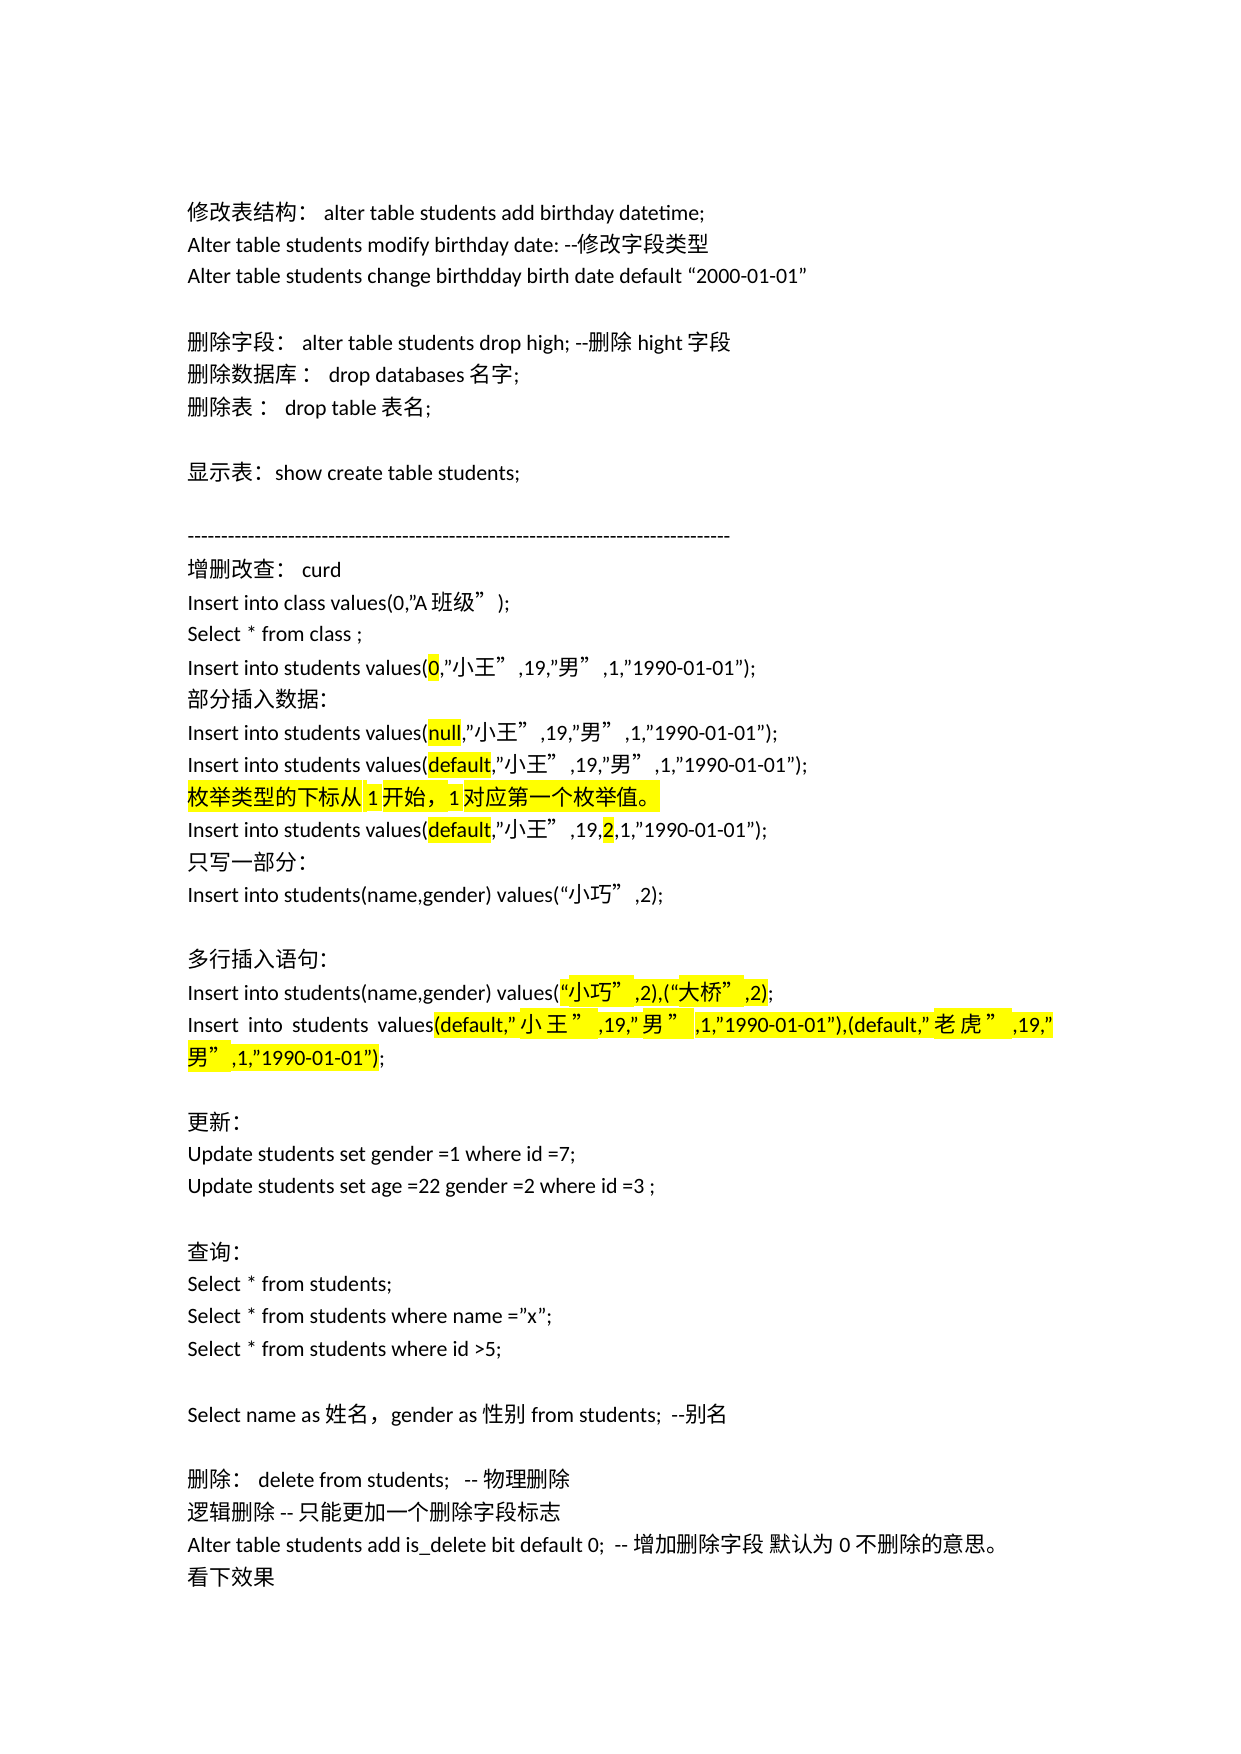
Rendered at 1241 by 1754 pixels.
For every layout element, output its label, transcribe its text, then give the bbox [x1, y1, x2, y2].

text Update students set gender =1 where id =7; [187, 1137, 1053, 1169]
text Select * from students where name =”x”; [187, 1299, 1053, 1332]
text Select name as 姓名，gender as 性别 from students; --别名 [187, 1397, 1053, 1429]
text Insert into class values(0,”A班级”); [187, 584, 1053, 617]
text 逻辑删除 -- 只能更加一个删除字段标志 [187, 1494, 1053, 1527]
text 显示表：show create table students; [187, 454, 1053, 487]
text 删除： delete from students; -- 物理删除 [187, 1462, 1053, 1494]
text 枚举类型的下标从1开始，1对应第一个枚举值。 [187, 779, 1053, 812]
text Insert into students values(null,”小王”,19,”男”,1,”1990-01-01”); [187, 714, 1053, 747]
text 增删改查： curd [187, 552, 1053, 584]
text Insert into students values(0,”小王”,19,”男”,1,”1990-01-01”); [187, 649, 1053, 682]
text 修改表结构： alter table students add birthday datetime; [187, 194, 1053, 227]
text Select * from students where id >5; [187, 1332, 1053, 1364]
text Select * from class ; [187, 617, 1053, 649]
text Select * from students; [187, 1267, 1053, 1299]
text Insert into students values(default,”小王”,19,”男”,1,”1990-01-01”); [187, 747, 1053, 779]
text Alter table students change birthdday birth date default “2000-01-01” [187, 259, 1053, 292]
text Insert into students values(default,”小王”,19,2,1,”1990-01-01”); [187, 812, 1053, 844]
text Update students set age =22 gender =2 where id =3 ; [187, 1169, 1053, 1202]
text 删除字段： alter table students drop high; --删除 hight 字段 [187, 324, 1053, 357]
text 更新： [187, 1104, 1053, 1137]
text Insert into students values(default,”小王”,19,”男”,1,”1990-01-01”),(default,”老虎”,19,”男”,1,”1990-01-01”); [187, 1007, 1053, 1072]
text 删除表 ： drop table 表名; [187, 389, 1053, 422]
text Insert into students(name,gender) values(“小巧”,2),(“大桥”,2); [187, 974, 1053, 1007]
text 删除数据库 ： drop databases 名字; [187, 357, 1053, 389]
text Alter table students modify birthday date: --修改字段类型 [187, 227, 1053, 259]
text 只写一部分： [187, 844, 1053, 877]
text --------------------------------------------------------------------------------- [187, 519, 1053, 552]
text 看下效果 [187, 1559, 1053, 1592]
text Insert into students(name,gender) values(“小巧”,2); [187, 877, 1053, 909]
text 查询： [187, 1234, 1053, 1267]
text 部分插入数据： [187, 682, 1053, 714]
text 多行插入语句： [187, 942, 1053, 974]
text Alter table students add is_delete bit default 0; -- 增加删除字段 默认为0 不删除的意思。 [187, 1527, 1053, 1559]
